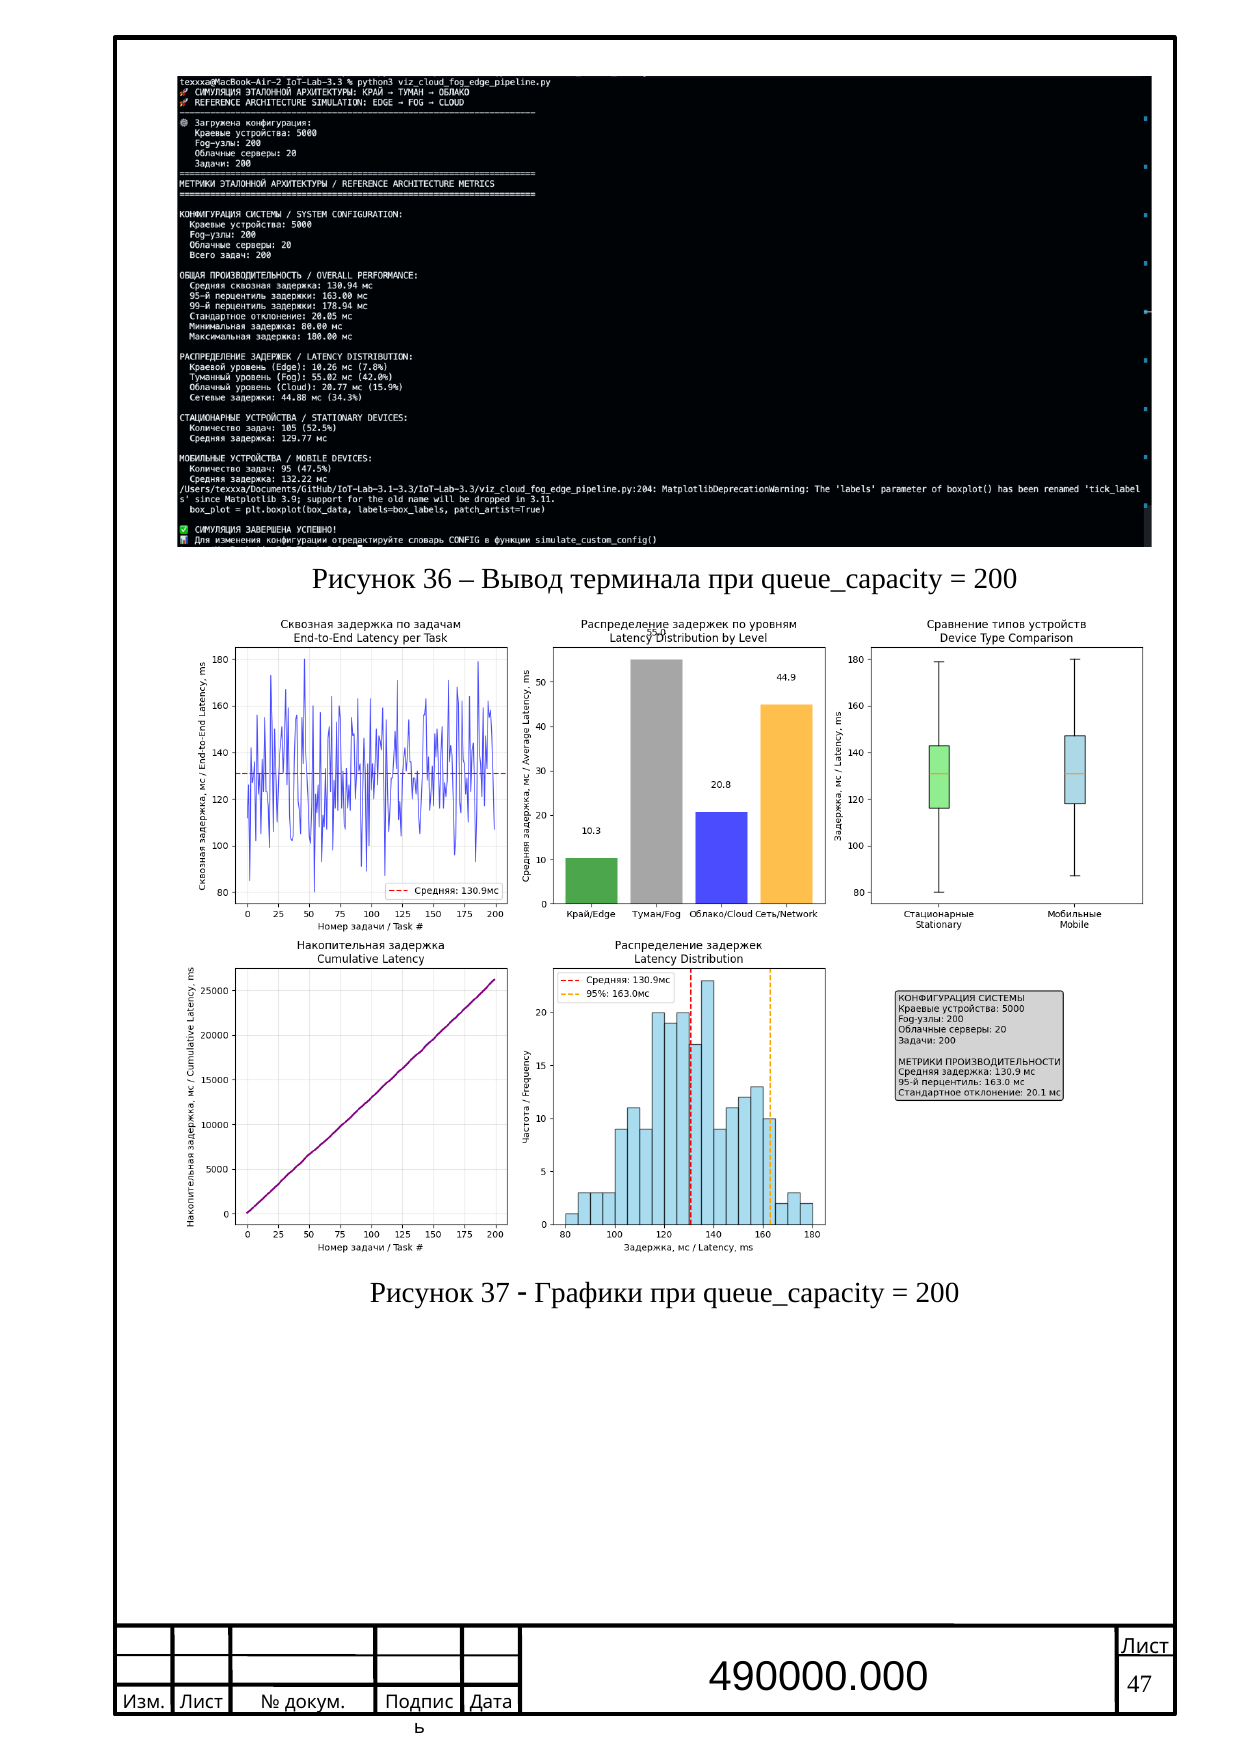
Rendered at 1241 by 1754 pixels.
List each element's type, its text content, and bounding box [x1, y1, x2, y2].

text Рисунок 36 – Вывод терминала при queue_capacity = 200 [177, 561, 1152, 595]
text Рисунок 37 Графики при queue_capacity = 200 [177, 1276, 1152, 1309]
picture [177, 76, 1152, 547]
picture [177, 611, 1152, 1262]
